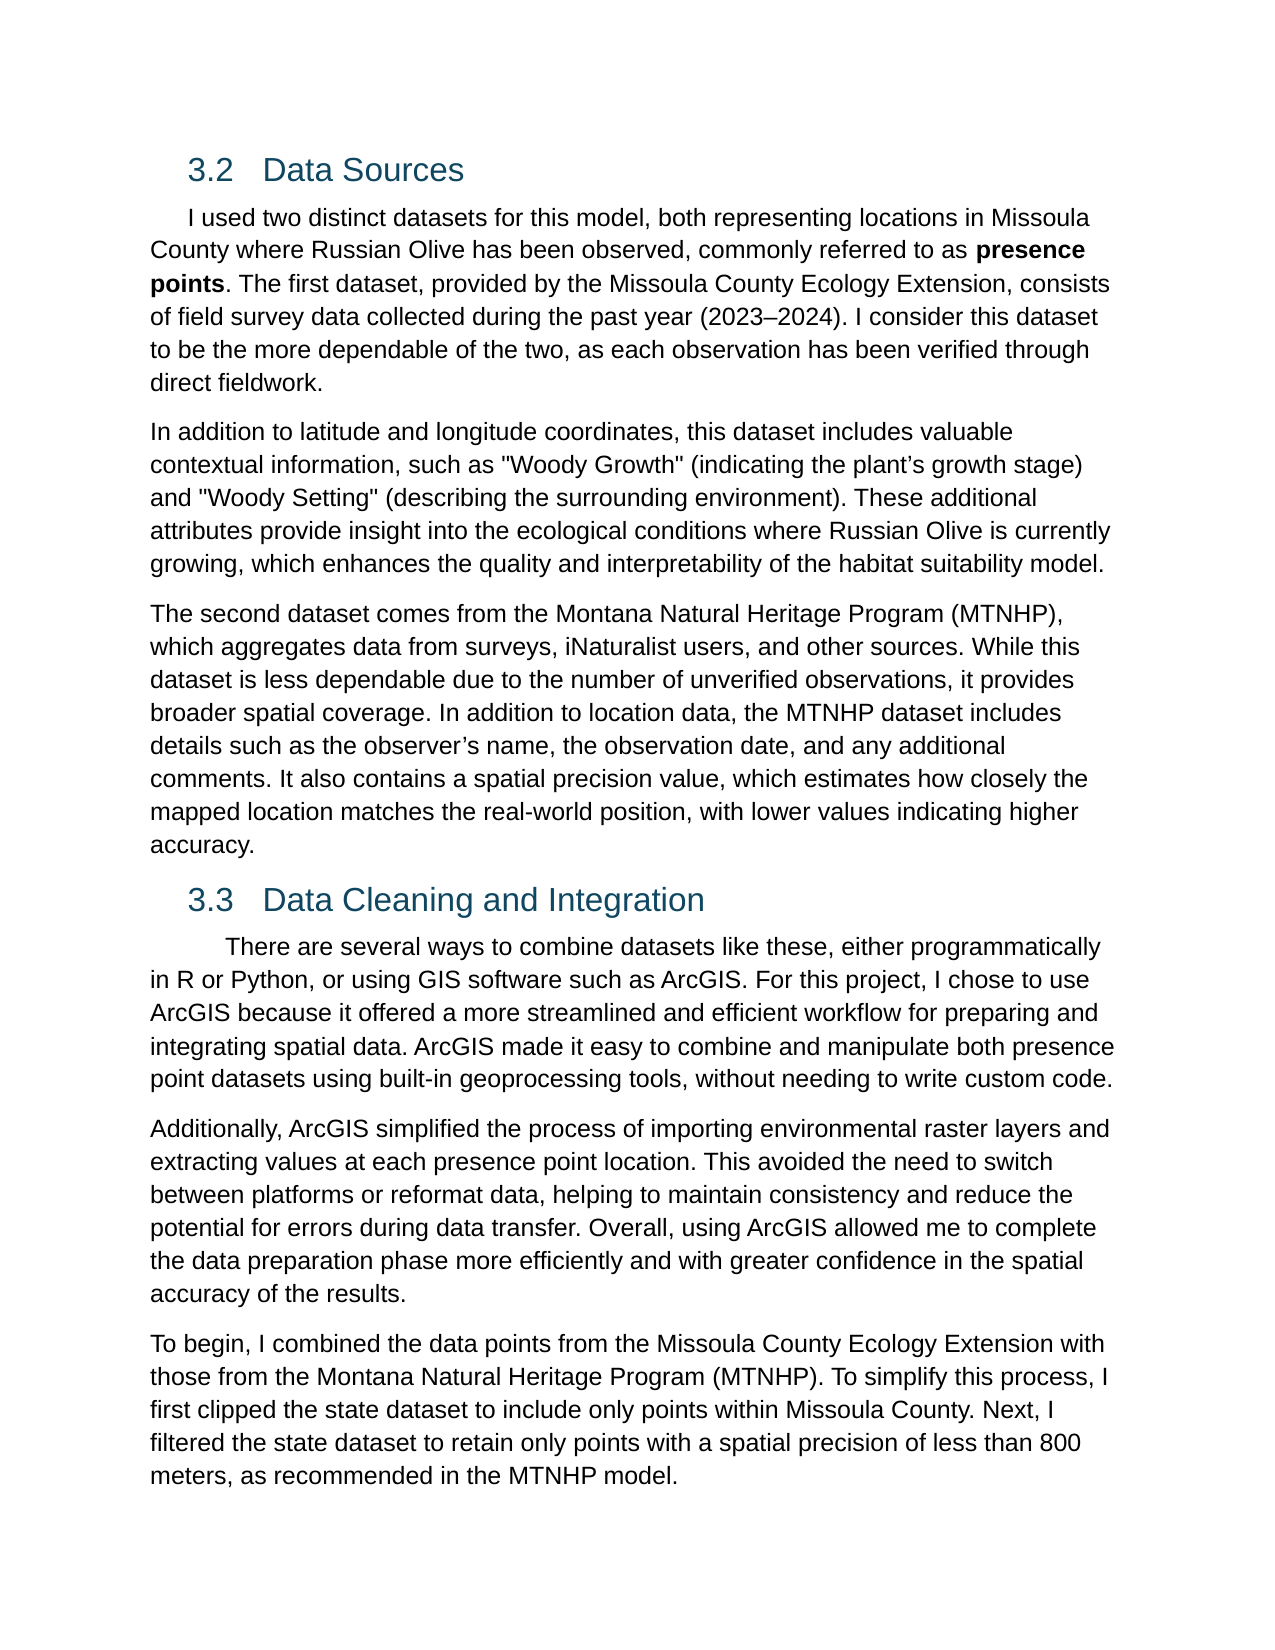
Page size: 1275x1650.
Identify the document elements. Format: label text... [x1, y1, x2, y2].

subtitle Data Cleaning and Integration [187, 880, 1125, 918]
text There are several ways to combine datasets like these, either programmatically in R or Python, or using GIS software such as ArcGIS. For this project, I chose to use ArcGIS because it offered a more streamlined and efficient workflow for preparing and integrating spatial data. ArcGIS made it easy to combine and manipulate both presence point datasets using built-in geoprocessing tools, without needing to write custom code. [150, 932, 1125, 1093]
text Additionally, ArcGIS simplified the process of importing environmental raster layers and extracting values at each presence point location. This avoided the need to switch between platforms or reformat data, helping to maintain consistency and reduce the potential for errors during data transfer. Overall, using ArcGIS allowed me to complete the data preparation phase more efficiently and with greater confidence in the spatial accuracy of the results. [150, 1114, 1125, 1308]
text I used two distinct datasets for this model, both representing locations in Missoula County where Russian Olive has been observed, commonly referred to as presence points. The first dataset, provided by the Missoula County Ecology Extension, consists of field survey data collected during the past year (2023–2024). I consider this dataset to be the more dependable of the two, as each observation has been verified through direct fieldwork. [150, 202, 1125, 396]
text To begin, I combined the data points from the Missoula County Ecology Extension with those from the Montana Natural Heritage Program (MTNHP). To simplify this process, I first clipped the state dataset to include only points within Missoula County. Next, I filtered the state dataset to retain only points with a spatial precision of less than 800 meters, as recommended in the MTNHP model. [150, 1329, 1125, 1490]
text In addition to latitude and longitude coordinates, this dataset includes valuable contextual information, such as "Woody Growth" (indicating the plant’s growth stage) and "Woody Setting" (describing the surrounding environment). These additional attributes provide insight into the ecological conditions where Russian Olive is currently growing, which enhances the quality and interpretability of the habitat suitability model. [150, 417, 1125, 578]
text The second dataset comes from the Montana Natural Heritage Program (MTNHP), which aggregates data from surveys, iNaturalist users, and other sources. While this dataset is less dependable due to the number of unverified observations, it provides broader spatial coverage. In addition to location data, the MTNHP dataset includes details such as the observer’s name, the observation date, and any additional comments. It also contains a spatial precision value, which estimates how closely the mapped location matches the real-world position, with lower values indicating higher accuracy. [150, 599, 1125, 859]
subtitle Data Sources [187, 150, 1125, 188]
